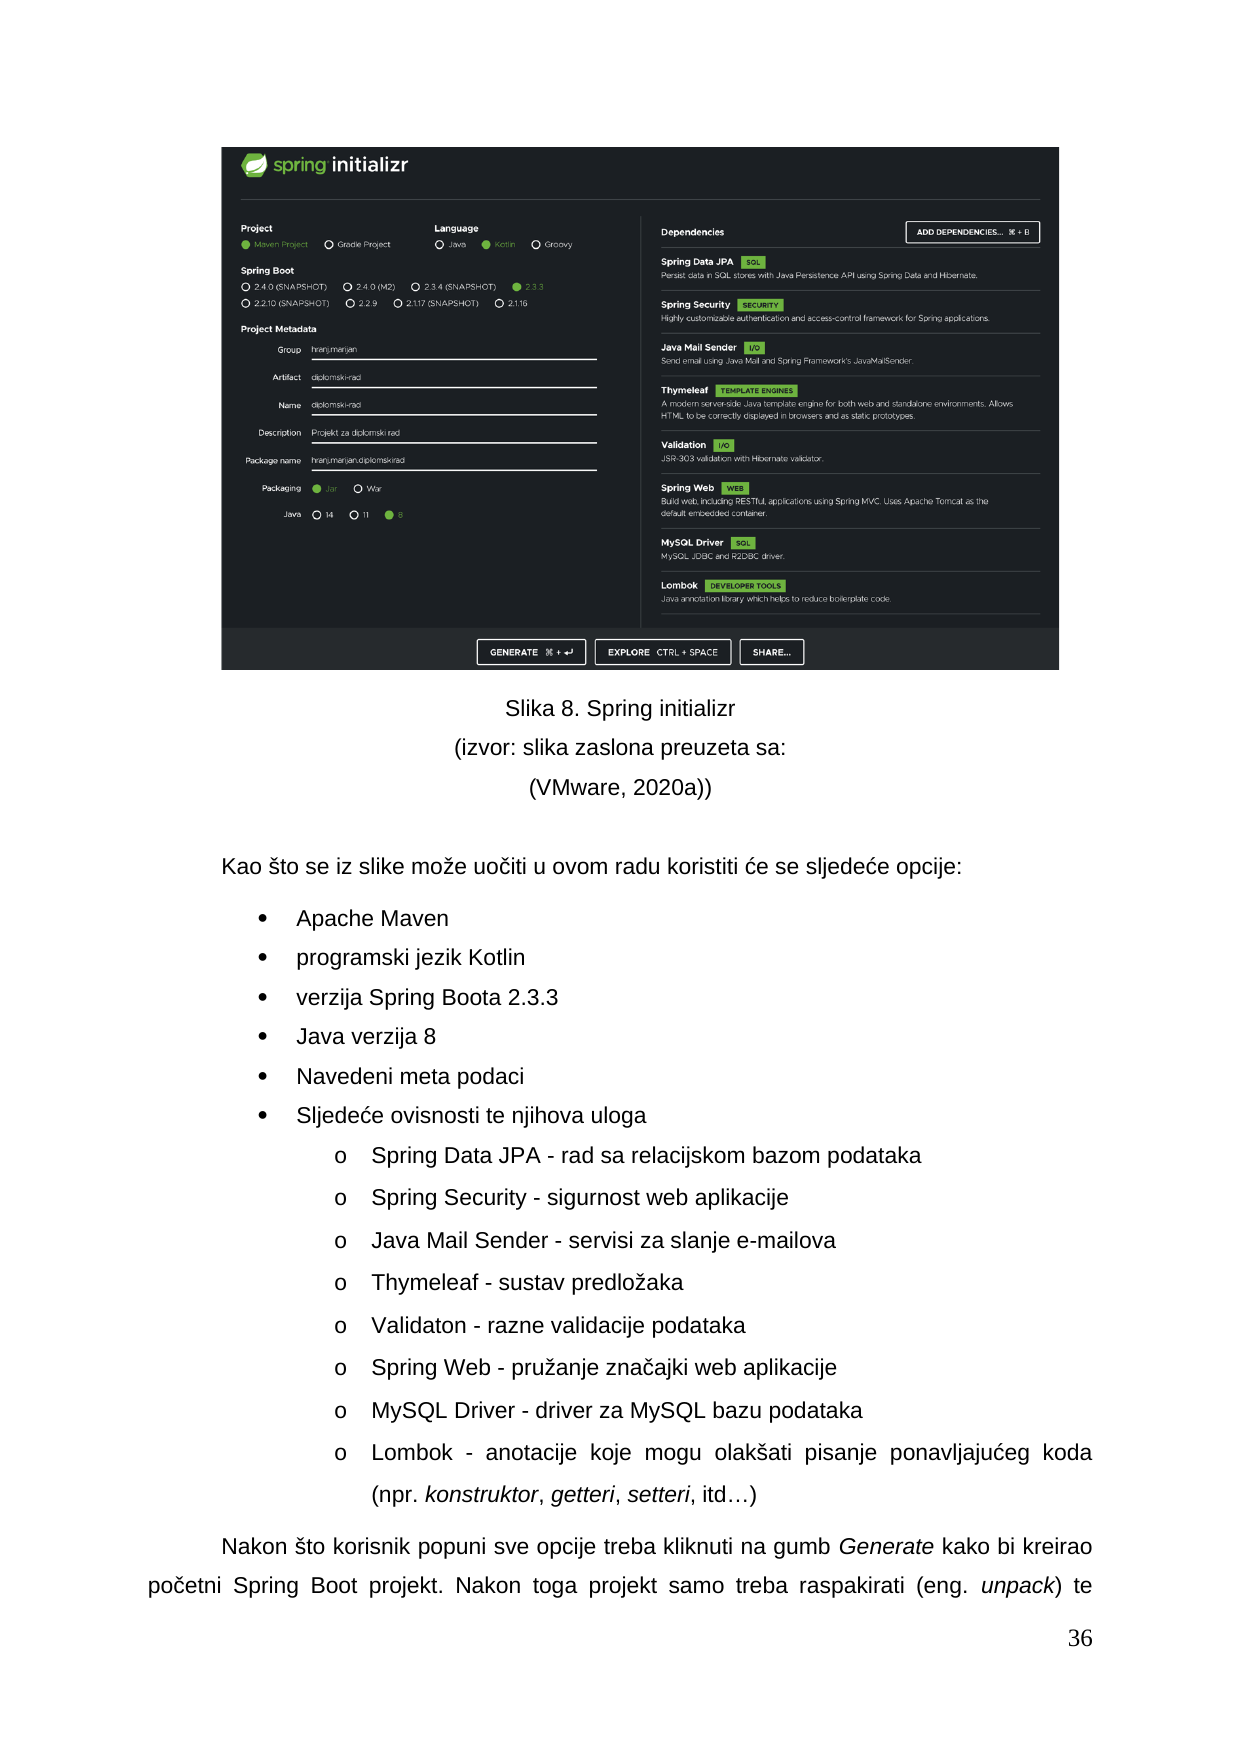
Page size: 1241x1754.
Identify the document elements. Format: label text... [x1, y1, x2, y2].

list Java Mail Sender - servisi za slanje e-mailova [334, 1227, 1093, 1255]
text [148, 1533, 1093, 1598]
text Kao što se iz slike može uočiti u ovom radu koristiti će se sljedeće opcije: [148, 853, 1093, 879]
list Navedeni meta podaci [259, 1063, 1093, 1089]
list Java verzija 8 [259, 1023, 1093, 1049]
list Spring Web - pružanje značajki web aplikacije [334, 1354, 1093, 1382]
list Lombok - anotacije koje mogu olakšati pisanje ponavljajućeg koda (npr. konstruktor, getteri, setteri, itd…) [334, 1439, 1093, 1507]
list Thymeleaf - sustav predložaka [334, 1269, 1093, 1297]
text (VMware, 2020a)) [148, 774, 1093, 800]
text Slika 8. Spring initializr [148, 695, 1093, 721]
list Sljedeće ovisnosti te njihova uloga [259, 1102, 1093, 1128]
list Validaton - razne validacije podataka [334, 1312, 1093, 1340]
list verzija Spring Boota 2.3.3 [259, 984, 1093, 1010]
list Spring Security - sigurnost web aplikacije [334, 1184, 1093, 1212]
list Apache Maven [259, 905, 1093, 931]
text (izvor: slika zaslona preuzeta sa: [148, 734, 1093, 761]
picture [221, 147, 1060, 670]
list Spring Data JPA - rad sa relacijskom bazom podataka [334, 1142, 1093, 1170]
list MySQL Driver - driver za MySQL bazu podataka [334, 1397, 1093, 1425]
list programski jezik Kotlin [259, 944, 1093, 971]
